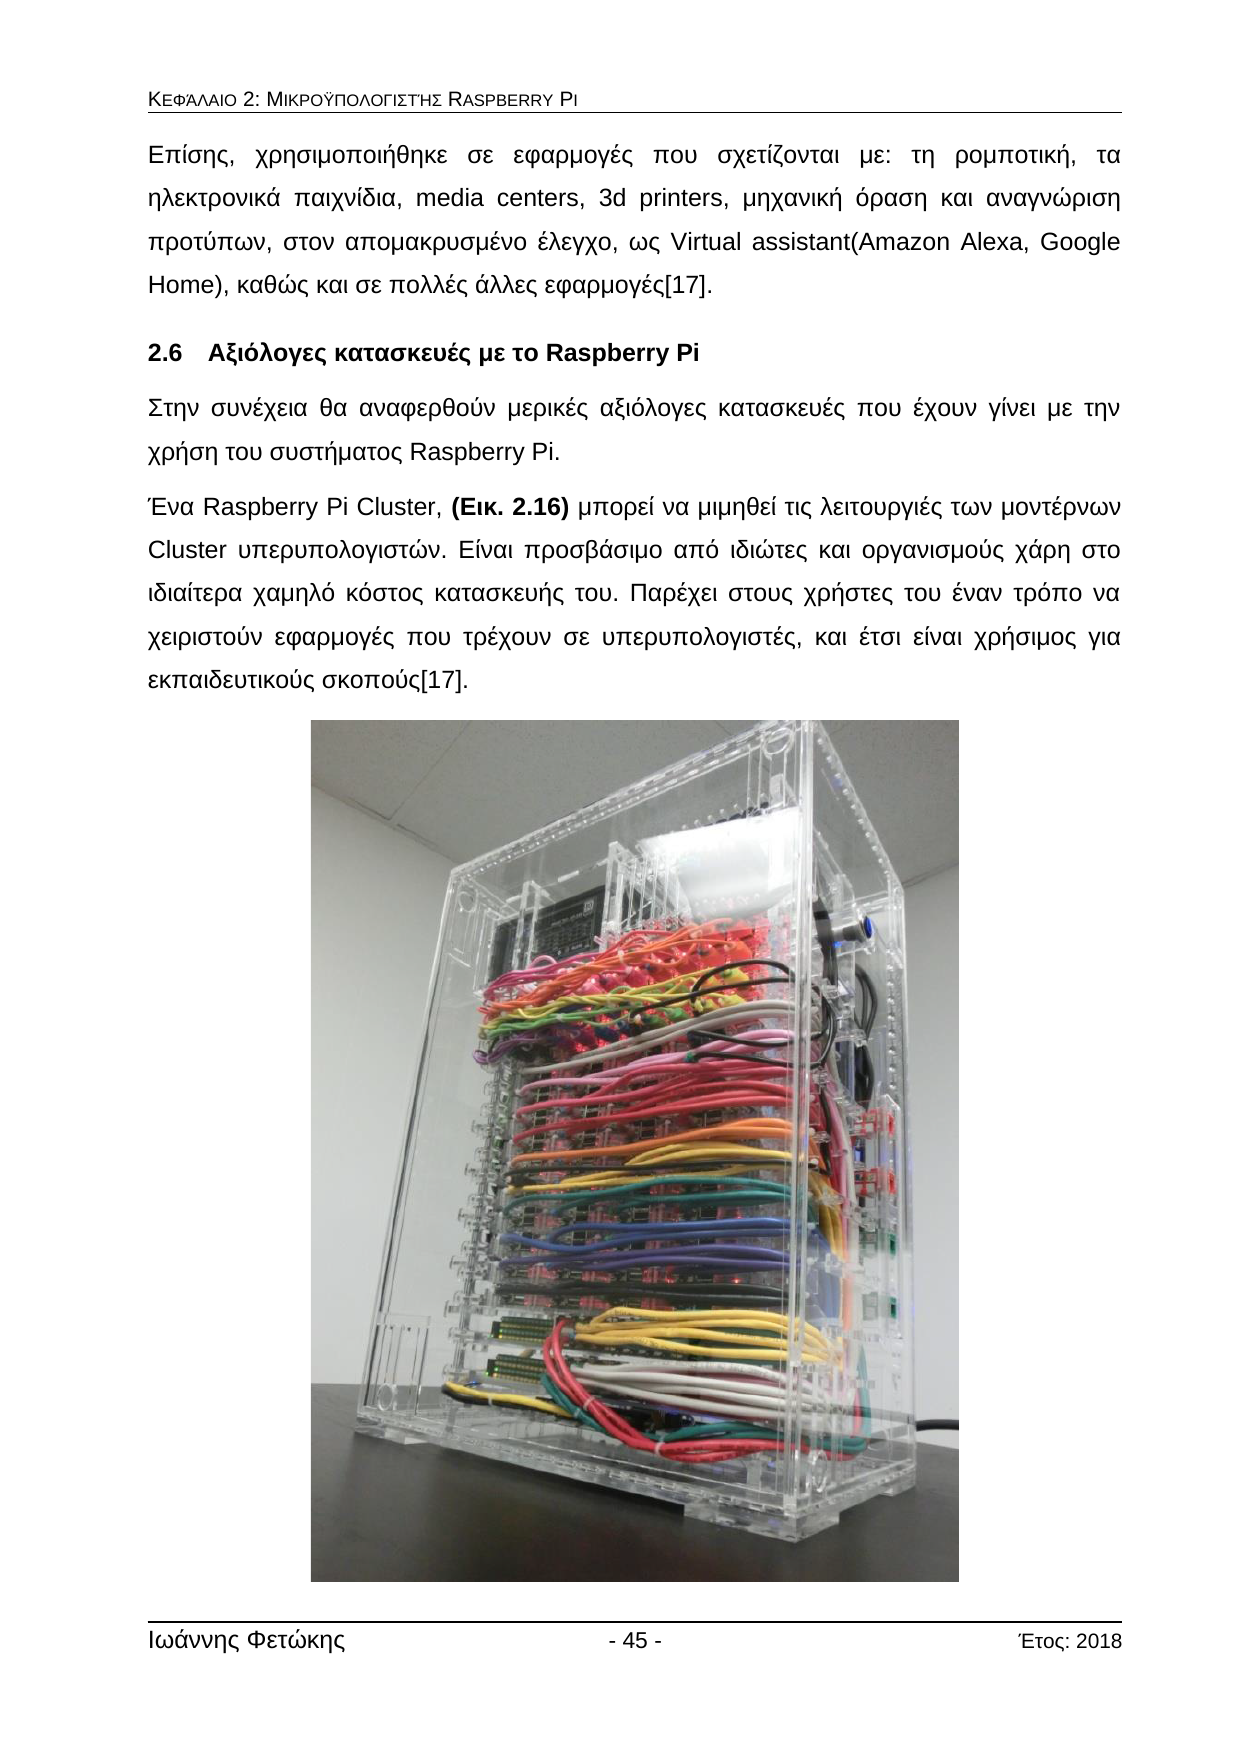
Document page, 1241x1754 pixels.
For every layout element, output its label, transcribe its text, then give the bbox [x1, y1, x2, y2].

text Στην συνέχεια θα αναφερθούν μερικές αξιόλογες κατασκευές που έχουν γίνει με την χρήση του συστήματος Raspberry Pi. [148, 393, 1122, 465]
subtitle Αξιόλογες κατασκευές με το Raspberry Pi [148, 338, 1122, 366]
text Ένα Raspberry Pi Cluster, (Εικ. 2.16) μπορεί να μιμηθεί τις λειτουργιές των μοντέρνων Cluster υπερυπολογιστών. Είναι προσβάσιμο από ιδιώτες και οργανισμούς χάρη στο ιδιαίτερα χαμηλό κόστος κατασκευής του. Παρέχει στους χρήστες του έναν τρόπο να χειριστούν εφαρμογές που τρέχουν σε υπερυπολογιστές, και έτσι είναι χρήσιμος για εκπαιδευτικούς σκοπούς[17]. [148, 492, 1122, 693]
text Επίσης, χρησιμοποιήθηκε σε εφαρμογές που σχετίζονται με: τη ρομποτική, τα ηλεκτρονικά παιχνίδια, media centers, 3d printers, μηχανική όραση και αναγνώριση προτύπων, στον απομακρυσμένο έλεγχο, ως Virtual assistant(Amazon Alexa, Google Home), καθώς και σε πολλές άλλες εφαρμογές[17]. [148, 140, 1122, 298]
